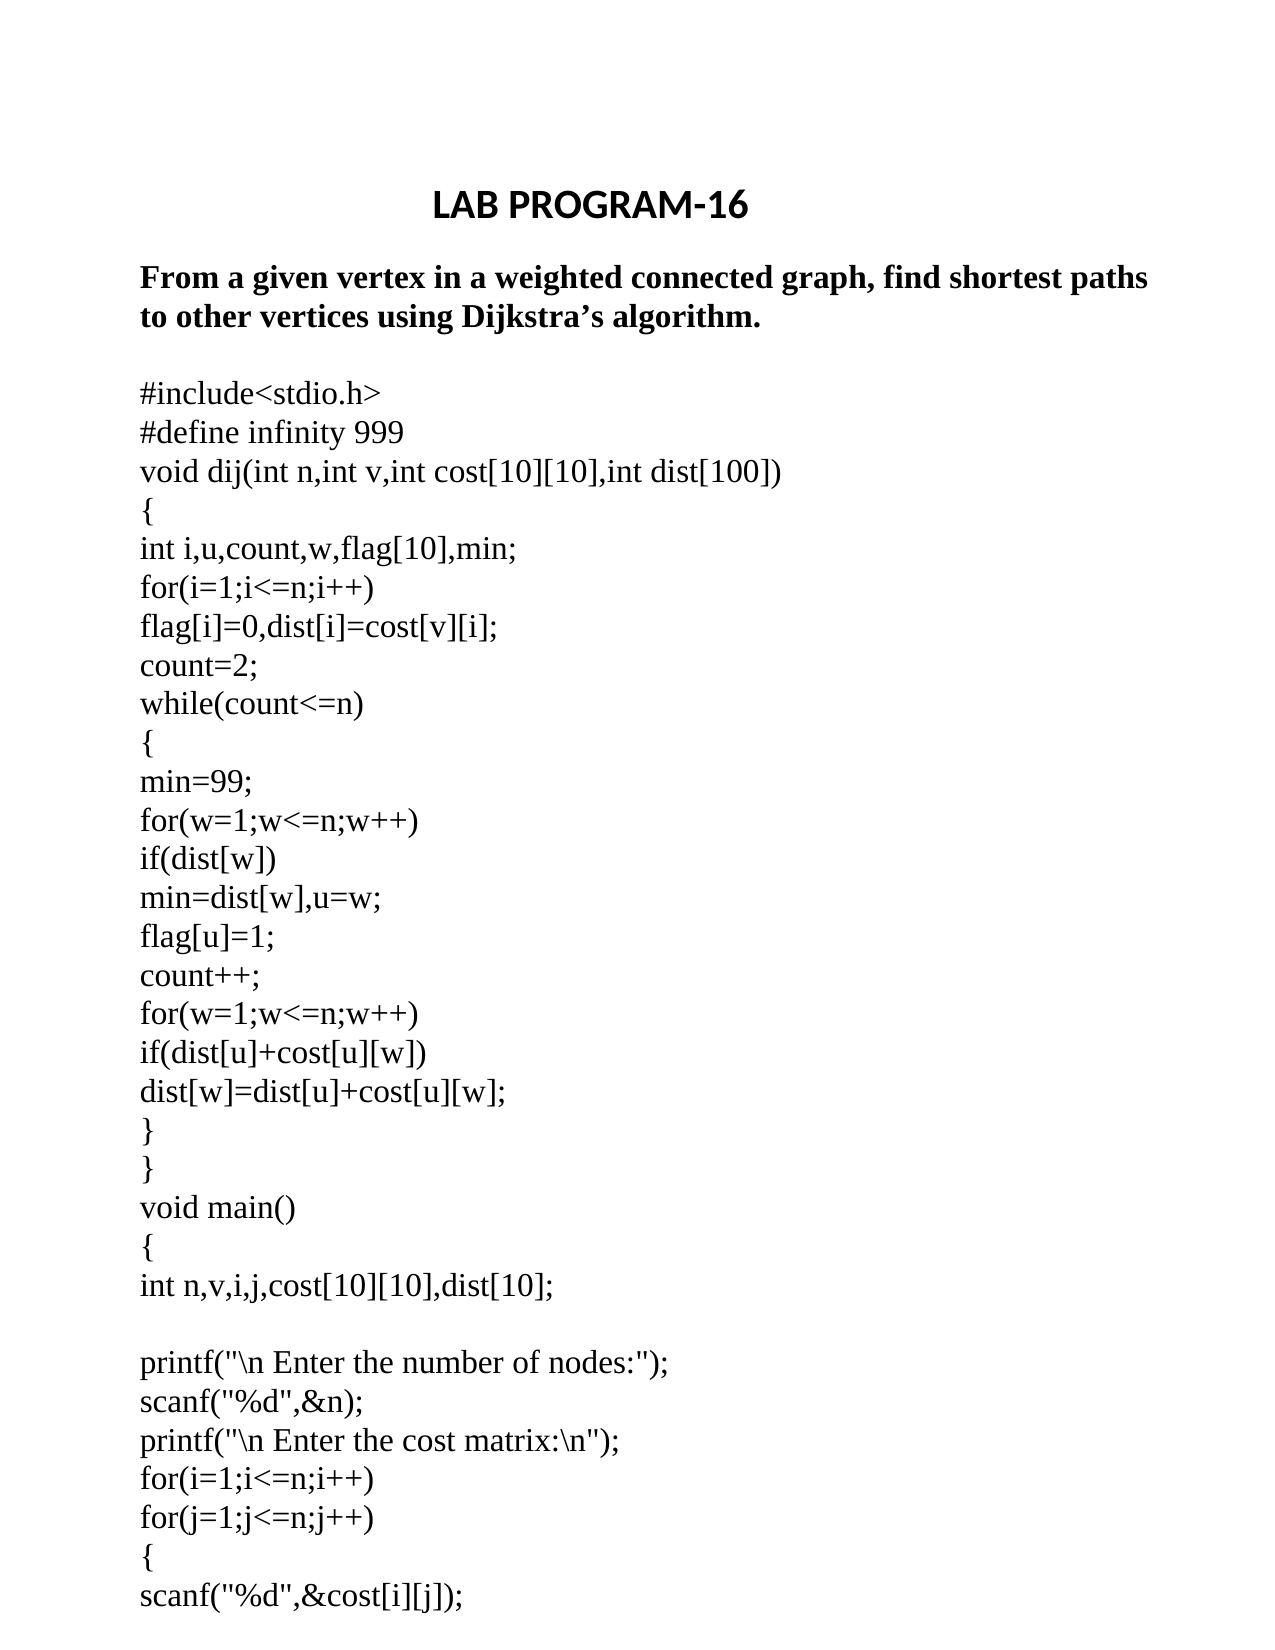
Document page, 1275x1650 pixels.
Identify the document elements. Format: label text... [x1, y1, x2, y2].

text } [139, 1110, 1164, 1148]
text flag[u]=1; [139, 916, 1164, 954]
text #define infinity 999 [139, 412, 1164, 451]
text if(dist[w]) [139, 838, 1164, 877]
text { [139, 722, 1164, 761]
text int n,v,i,j,cost[10][10],dist[10]; [139, 1265, 1164, 1303]
text for(i=1;i<=n;i++) [139, 1458, 1164, 1497]
text min=99; [139, 761, 1164, 799]
text for(i=1;i<=n;i++) [139, 567, 1164, 606]
text printf("\n Enter the cost matrix:\n"); [139, 1420, 1164, 1458]
text count++; [139, 955, 1164, 993]
text scanf("%d",&cost[i][j]); [139, 1575, 1164, 1613]
text for(w=1;w<=n;w++) [139, 800, 1164, 838]
text { [139, 1226, 1164, 1264]
text if(dist[u]+cost[u][w]) [139, 1032, 1164, 1071]
text scanf("%d",&n); [139, 1381, 1164, 1419]
text From a given vertex in a weighted connected graph, find shortest paths to other vertices using Dijkstra’s algorithm. [139, 258, 1164, 334]
text min=dist[w],u=w; [139, 877, 1164, 916]
text flag[i]=0,dist[i]=cost[v][i]; [139, 606, 1164, 644]
text while(count<=n) [139, 683, 1164, 722]
text { [139, 1536, 1164, 1574]
text for(w=1;w<=n;w++) [139, 993, 1164, 1032]
text dist[w]=dist[u]+cost[u][w]; [139, 1071, 1164, 1109]
text } [139, 1148, 1164, 1187]
text for(j=1;j<=n;j++) [139, 1497, 1164, 1536]
text void main() [139, 1187, 1164, 1226]
text void dij(int n,int v,int cost[10][10],int dist[100]) [139, 451, 1164, 489]
subtitle LAB PROGRAM-16 [432, 178, 1164, 229]
text { [139, 490, 1164, 528]
text count=2; [139, 645, 1164, 683]
text printf("\n Enter the number of nodes:"); [139, 1342, 1164, 1381]
text #include<stdio.h> [139, 373, 1164, 412]
text int i,u,count,w,flag[10],min; [139, 528, 1164, 567]
